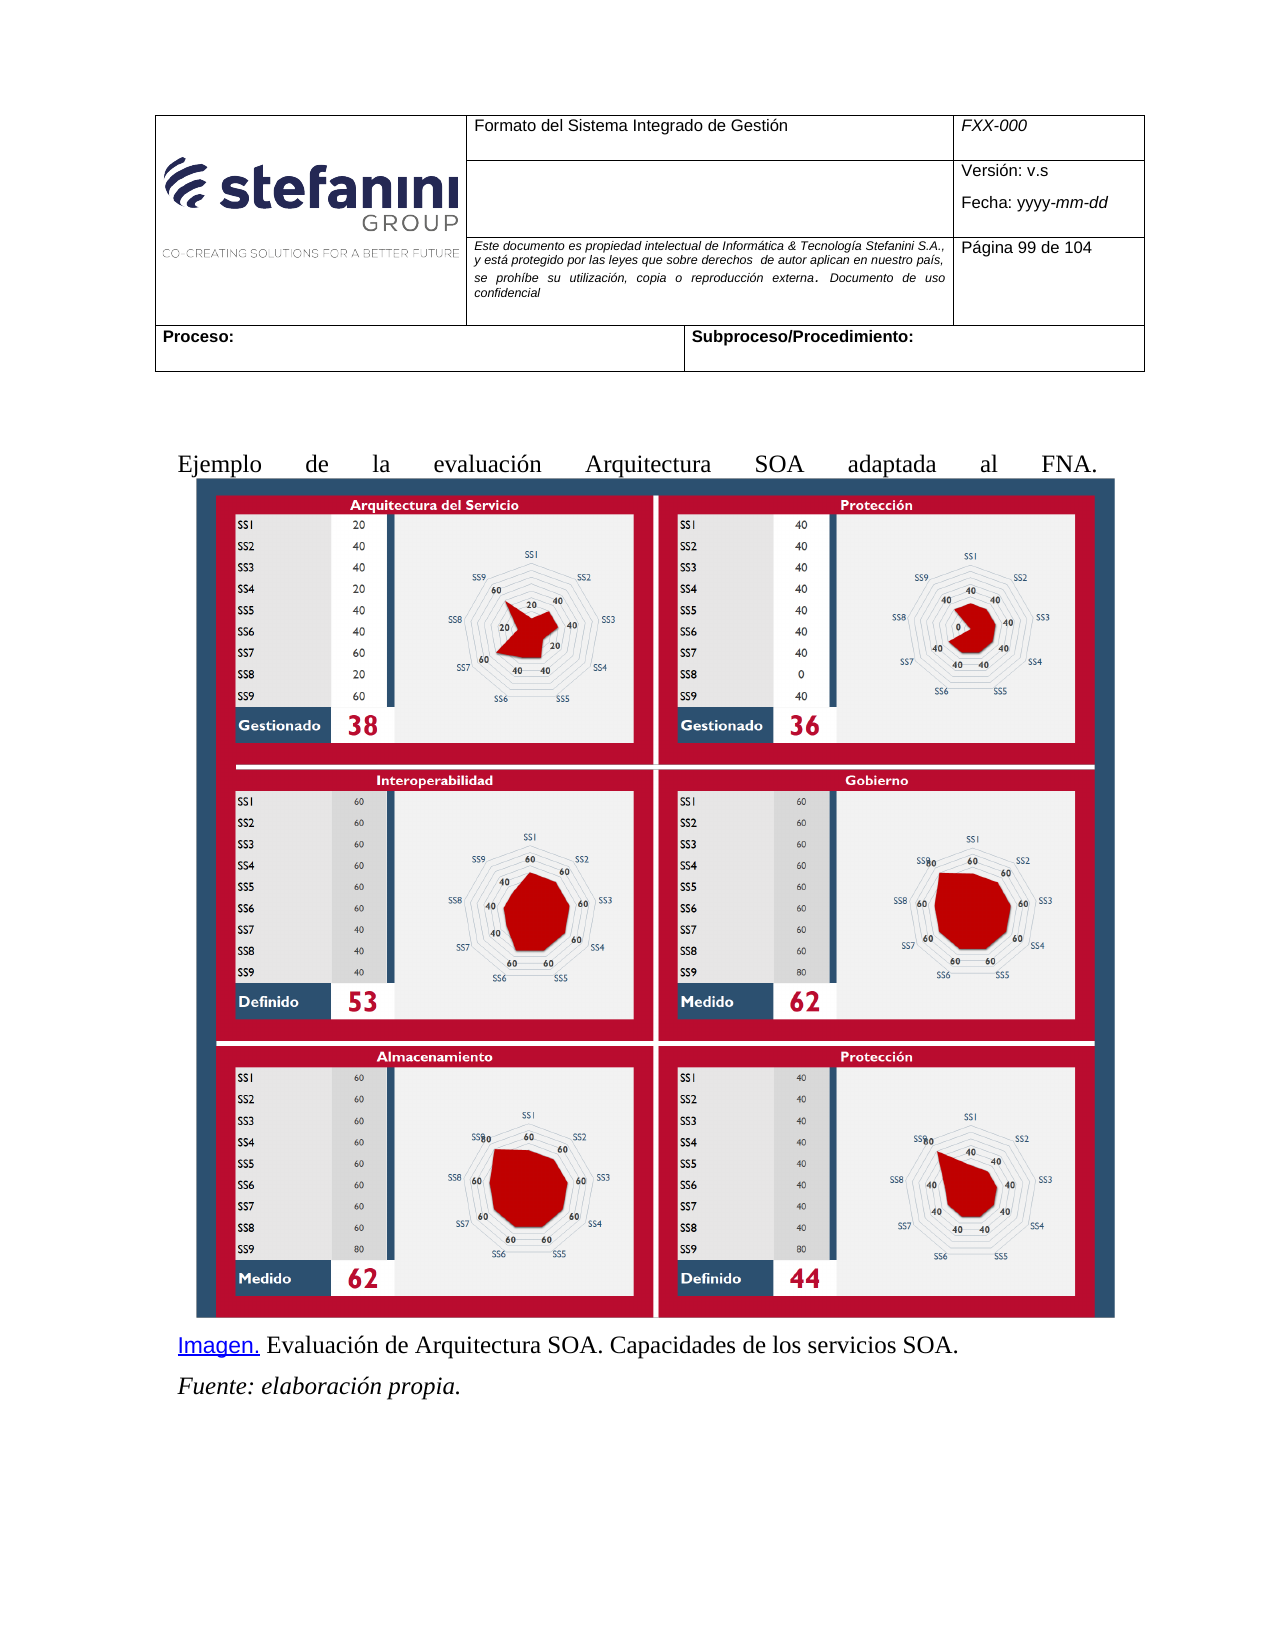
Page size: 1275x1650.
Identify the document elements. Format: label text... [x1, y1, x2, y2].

text Fuente: elaboración propia. [177, 1371, 1098, 1400]
text Imagen. Evaluación de Arquitectura SOA. Capacidades de los servicios SOA. [177, 1330, 1098, 1358]
picture [162, 157, 460, 261]
picture [196, 478, 1115, 1318]
